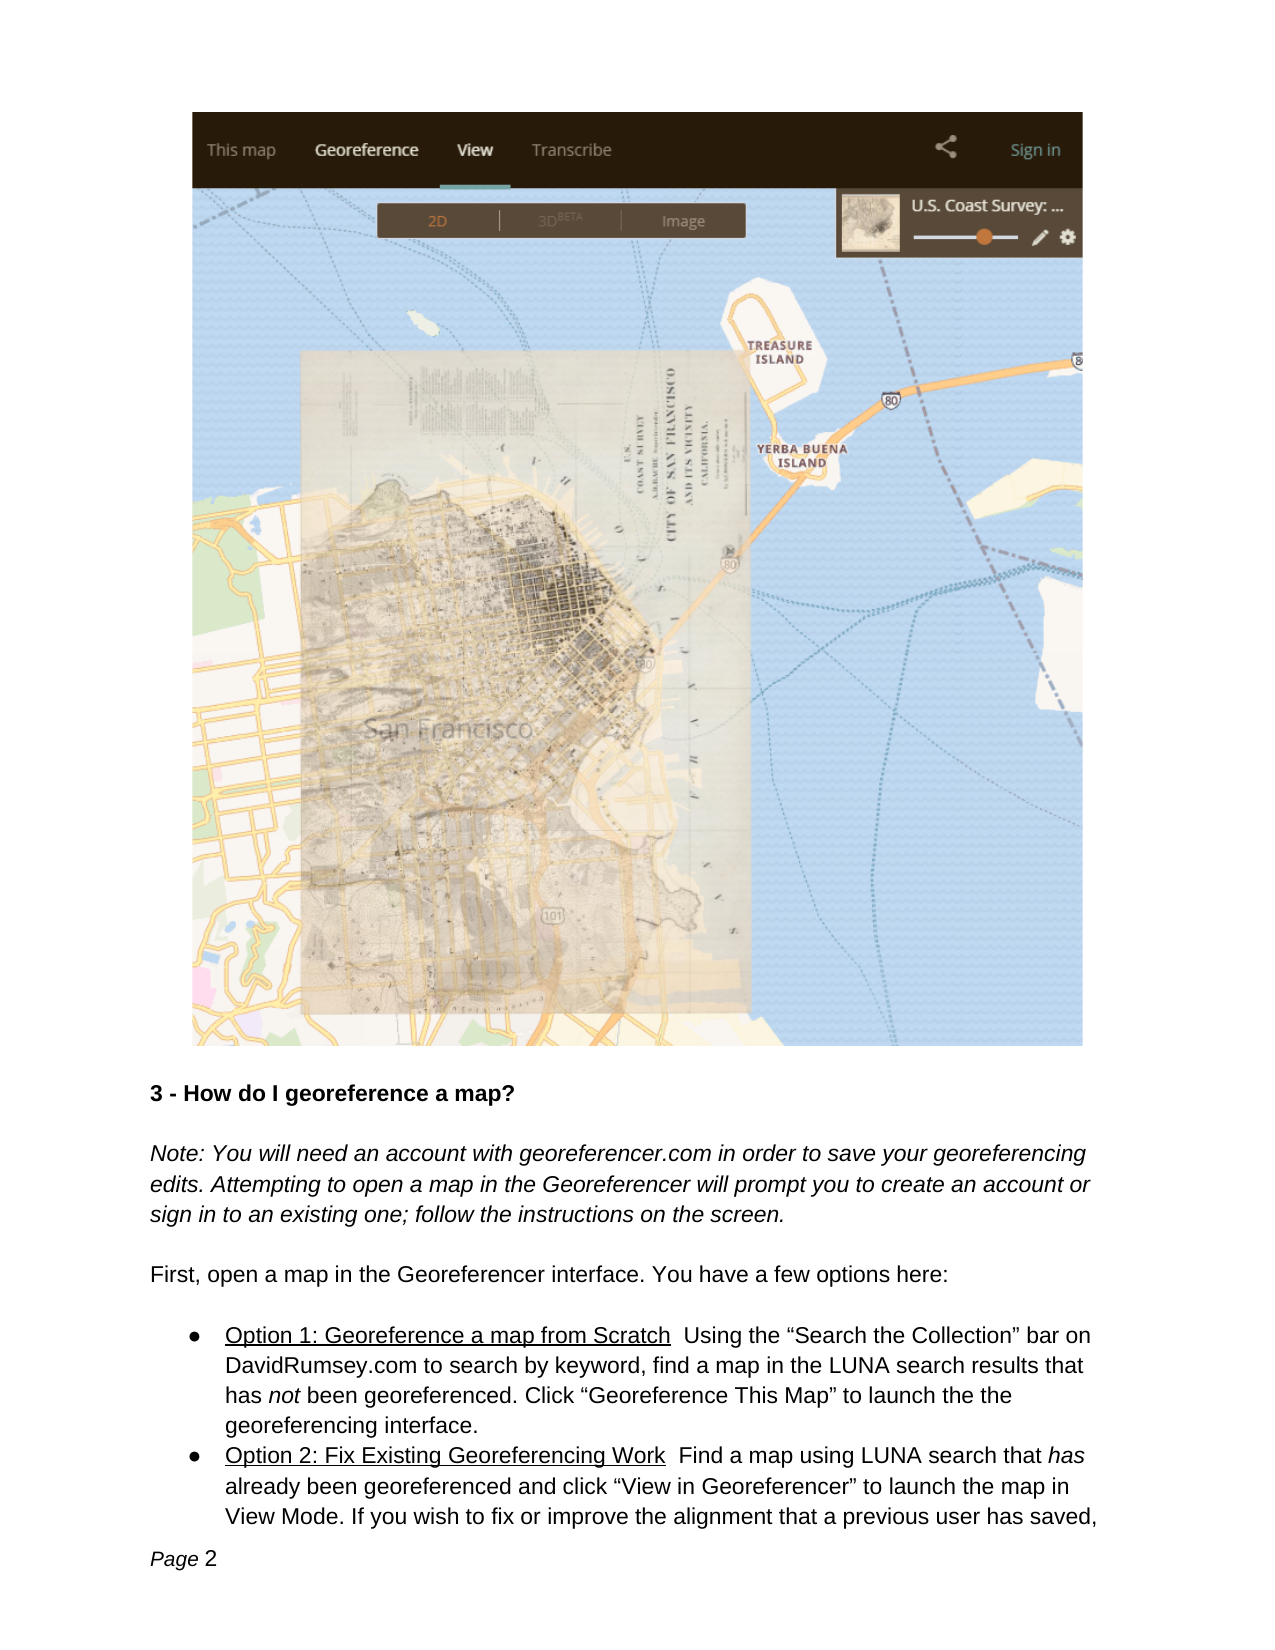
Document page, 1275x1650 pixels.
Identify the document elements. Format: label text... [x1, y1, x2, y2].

text First, open a map in the Georeferencer interface. You have a few options here: [150, 1261, 1125, 1287]
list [187, 1442, 1125, 1529]
text Note: You will need an account with georeferencer.com in order to save your georeferencing edits. Attempting to open a map in the Georeferencer will prompt you to create an account or sign in to an existing one; follow the instructions on the screen. [150, 1140, 1125, 1227]
text 3 - How do I georeference a map? [150, 1080, 1125, 1106]
picture [192, 112, 1083, 1046]
list Option 1: Georeference a map from Scratch Using the “Search the Collection” bar on DavidRumsey.com to search by keyword, find a map in the LUNA search results that has not been georeferenced. Click “Georeference This Map” to launch the the georeferencing interface. [187, 1322, 1125, 1438]
